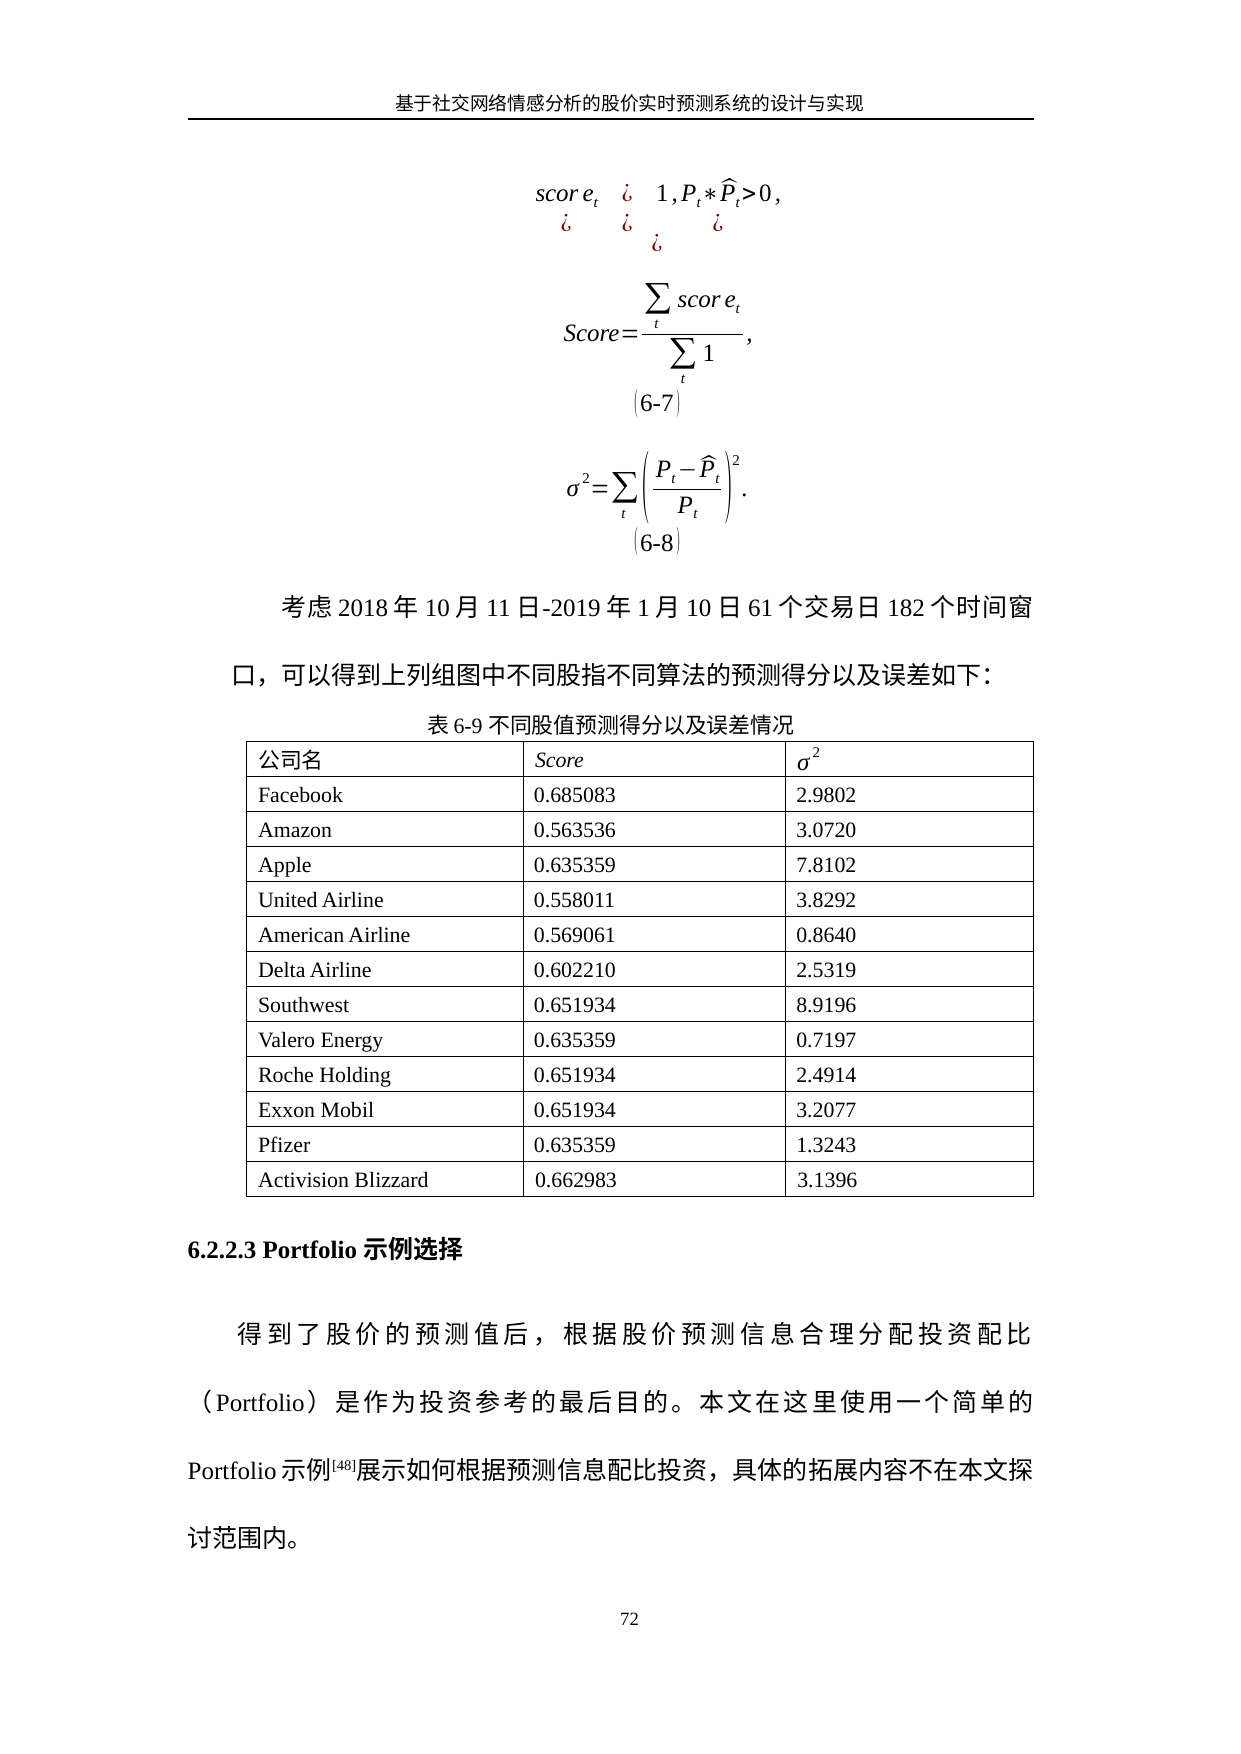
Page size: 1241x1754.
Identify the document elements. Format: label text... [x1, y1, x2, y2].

table_cell Exxon Mobil [247, 1092, 523, 1126]
table_cell American Airline [247, 917, 523, 951]
table_cell 0.685083 [524, 777, 785, 811]
table_cell 1.3243 [786, 1127, 1033, 1161]
table_cell 0.651934 [524, 987, 785, 1021]
table_cell Southwest [247, 987, 523, 1021]
text 得到了股价的预测值后，根据股价预测信息合理分配投资配比（Portfolio）是作为投资参考的最后目的。本文在这里使用一个简单的Portfolio示例[48]展示如何根据预测信息配比投资，具体的拓展内容不在本文探讨范围内。 [187, 1299, 1034, 1571]
table_cell 0.651934 [524, 1057, 785, 1091]
table_cell United Airline [247, 882, 523, 916]
table_cell 0.651934 [524, 1092, 785, 1126]
text 表6-9 不同股值预测得分以及误差情况 [187, 707, 1034, 741]
table_cell 3.8292 [786, 882, 1033, 916]
table_header Score [524, 742, 785, 776]
table_cell 7.8102 [786, 847, 1033, 881]
table_cell 0.662983 [524, 1162, 785, 1196]
table_cell Roche Holding [247, 1057, 523, 1091]
text 考虑2018年10月11日-2019年1月10日61个交易日182个时间窗口，可以得到上列组图中不同股指不同算法的预测得分以及误差如下： [231, 571, 1034, 707]
table_cell Pfizer [247, 1127, 523, 1161]
table_cell 3.1396 [786, 1162, 1033, 1196]
table_cell 8.9196 [786, 987, 1033, 1021]
table_cell 0.569061 [524, 917, 785, 951]
table_cell Delta Airline [247, 952, 523, 986]
table_cell 2.4914 [786, 1057, 1033, 1091]
table_cell Activision Blizzard [247, 1162, 523, 1196]
table_cell 2.9802 [786, 777, 1033, 811]
table_cell Apple [247, 847, 523, 881]
subtitle 6.2.2.3 Portfolio 示例选择 [187, 1214, 1034, 1282]
table_cell 2.5319 [786, 952, 1033, 986]
table_cell 3.2077 [786, 1092, 1033, 1126]
table_cell 0.7197 [786, 1022, 1033, 1056]
table_cell Facebook [247, 777, 523, 811]
table_cell 0.8640 [786, 917, 1033, 951]
table_cell 0.635359 [524, 847, 785, 881]
table_cell Amazon [247, 812, 523, 846]
table_cell 0.563536 [524, 812, 785, 846]
table_cell 0.558011 [524, 882, 785, 916]
table_header [786, 742, 1033, 776]
table_cell 0.635359 [524, 1127, 785, 1161]
table_cell 3.0720 [786, 812, 1033, 846]
table_cell Valero Energy [247, 1022, 523, 1056]
table_cell 0.602210 [524, 952, 785, 986]
table_header 公司名 [247, 742, 523, 776]
table_cell 0.635359 [524, 1022, 785, 1056]
